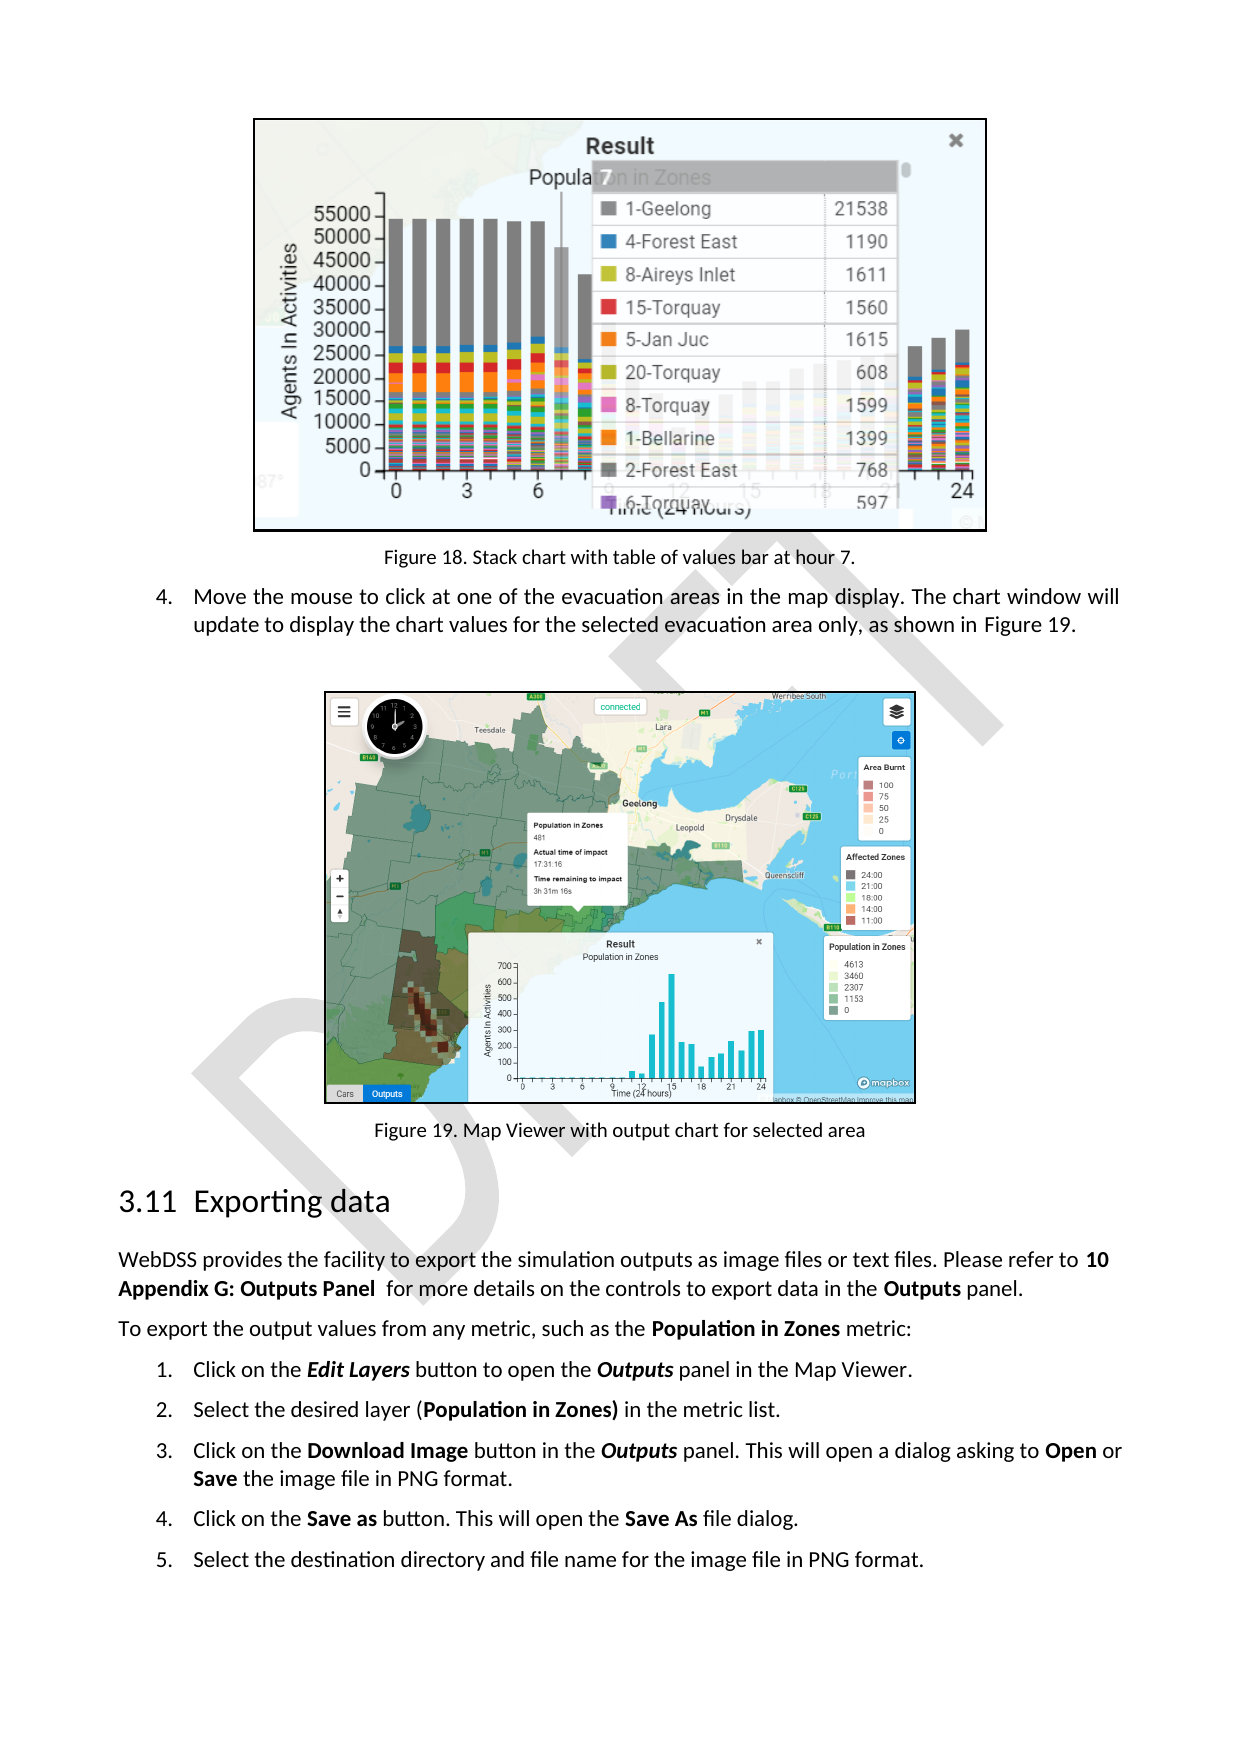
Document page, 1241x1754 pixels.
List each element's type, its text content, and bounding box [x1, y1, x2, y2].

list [156, 1504, 1122, 1532]
list Select the destination directory and file name for the image file in PNG format. [156, 1545, 1122, 1573]
list Select the desired layer (Population in Zones) in the metric list. [156, 1395, 1122, 1423]
text To export the output values from any metric, such as the Population in Zones metric: [118, 1314, 1122, 1342]
list Move the mouse to click at one of the evacuation areas in the map display. The chart window will update to display the chart values for the selected evacuation area only, as shown in Figure 19. [156, 582, 1122, 638]
list Click on the Download Image button in the Outputs panel. This will open a dialog asking to Open or Save the image file in PNG format. [156, 1436, 1122, 1492]
subtitle Exporting data [118, 1180, 1122, 1221]
text WebDSS provides the facility to export the simulation outputs as image files or text files. Please refer to 10 Appendix G: Outputs Panel for more details on the controls to export data in the Outputs panel. [118, 1246, 1122, 1302]
list Click on the Edit Layers button to open the Outputs panel in the Map Viewer. [156, 1355, 1122, 1383]
